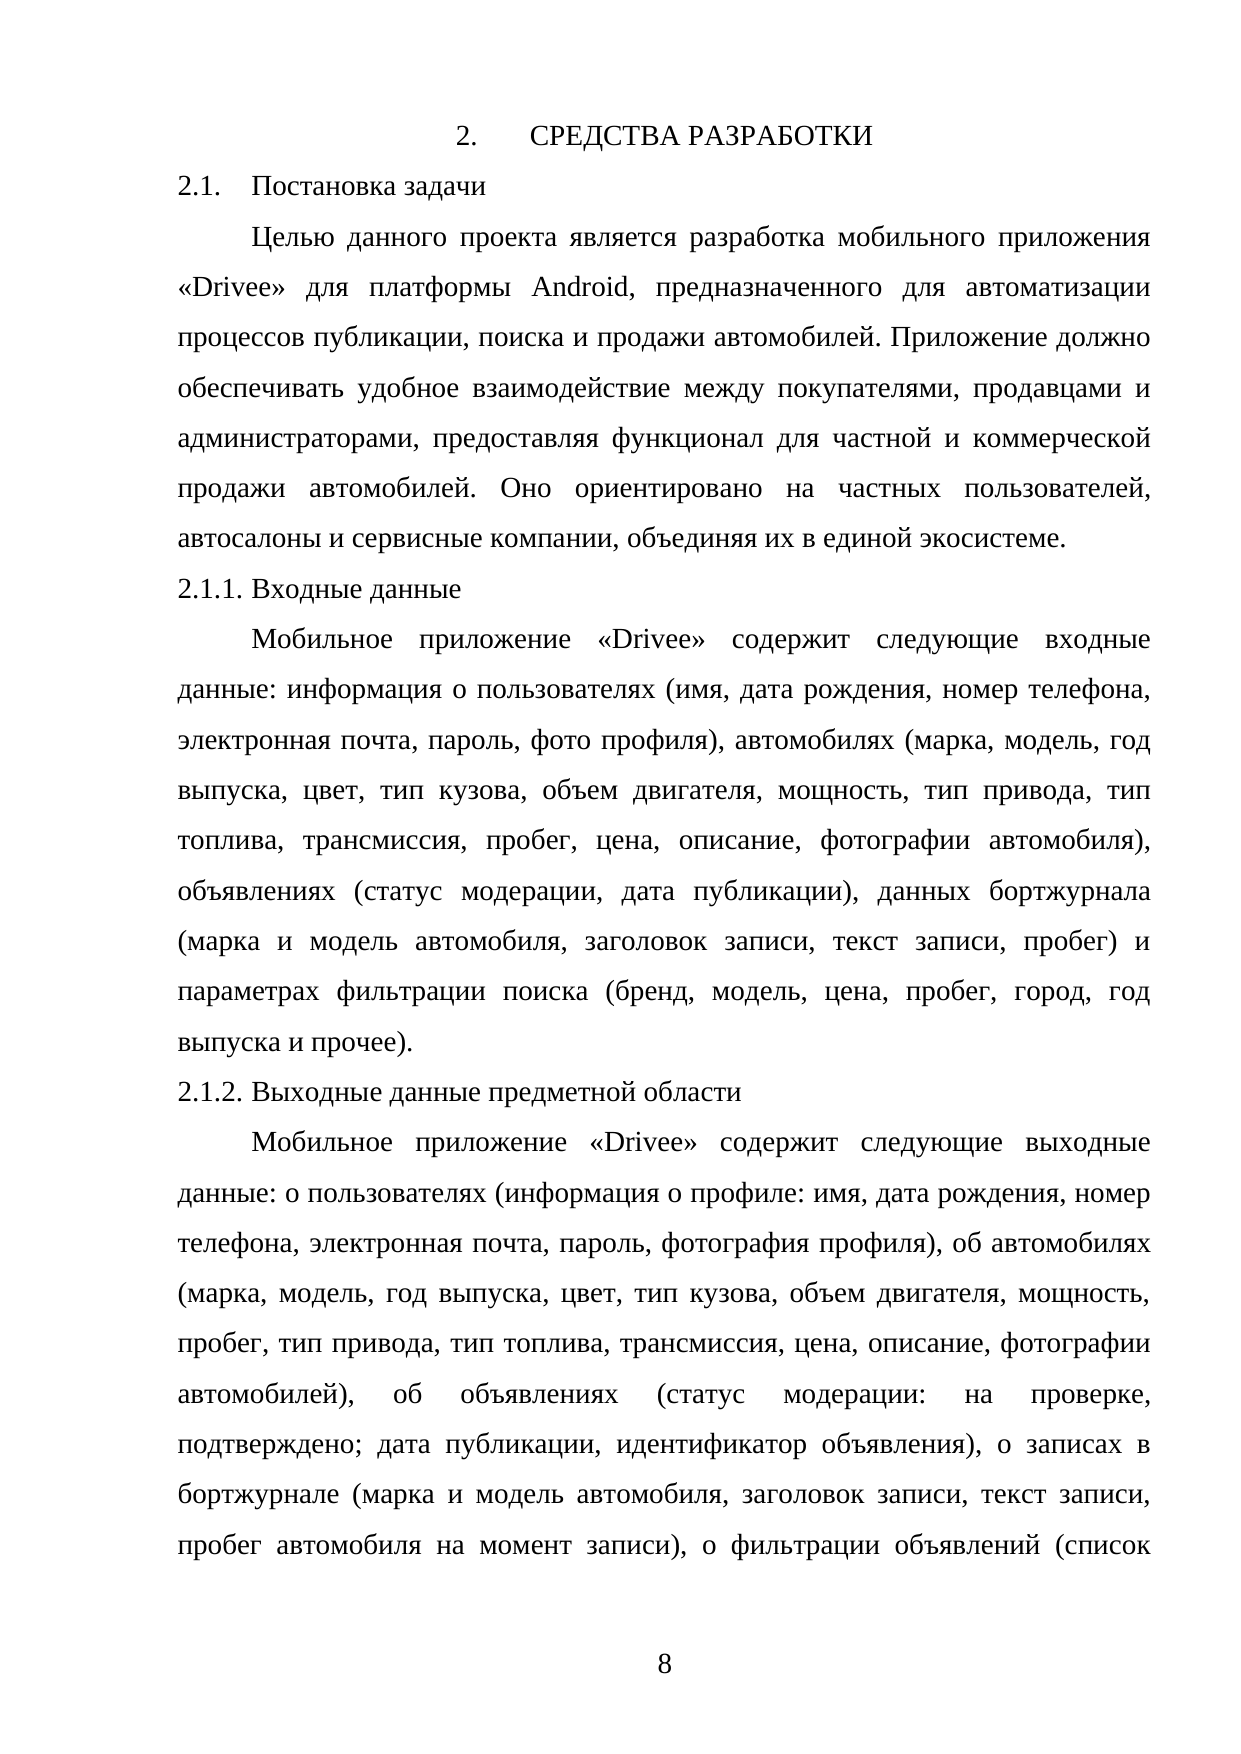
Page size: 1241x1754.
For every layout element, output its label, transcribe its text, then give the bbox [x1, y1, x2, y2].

text Выходные данные предметной области [177, 1074, 1152, 1108]
text Входные данные [177, 571, 1152, 604]
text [177, 1124, 1152, 1560]
text Мобильное приложение «Drivee» содержит следующие входные данные: информация о пользователях (имя, дата рождения, номер телефона, электронная почта, пароль, фото профиля), автомобилях (марка, модель, год выпуска, цвет, тип кузова, объем двигателя, мощность, тип привода, тип топлива, трансмиссия, пробег, цена, описание, фотографии автомобиля), объявлениях (статус модерации, дата публикации), данных бортжурнала (марка и модель автомобиля, заголовок записи, текст записи, пробег) и параметрах фильтрации поиска (бренд, модель, цена, пробег, город, год выпуска и прочее). [177, 621, 1152, 1057]
text Постановка задачи [177, 168, 1152, 202]
text Средства разработки [177, 118, 1152, 152]
text Целью данного проекта является разработка мобильного приложения «Drivee» для платформы Android, предназначенного для автоматизации процессов публикации, поиска и продажи автомобилей. Приложение должно обеспечивать удобное взаимодействие между покупателями, продавцами и администраторами, предоставляя функционал для частной и коммерческой продажи автомобилей. Оно ориентировано на частных пользователей, автосалоны и сервисные компании, объединяя их в единой экосистеме. [177, 219, 1152, 554]
